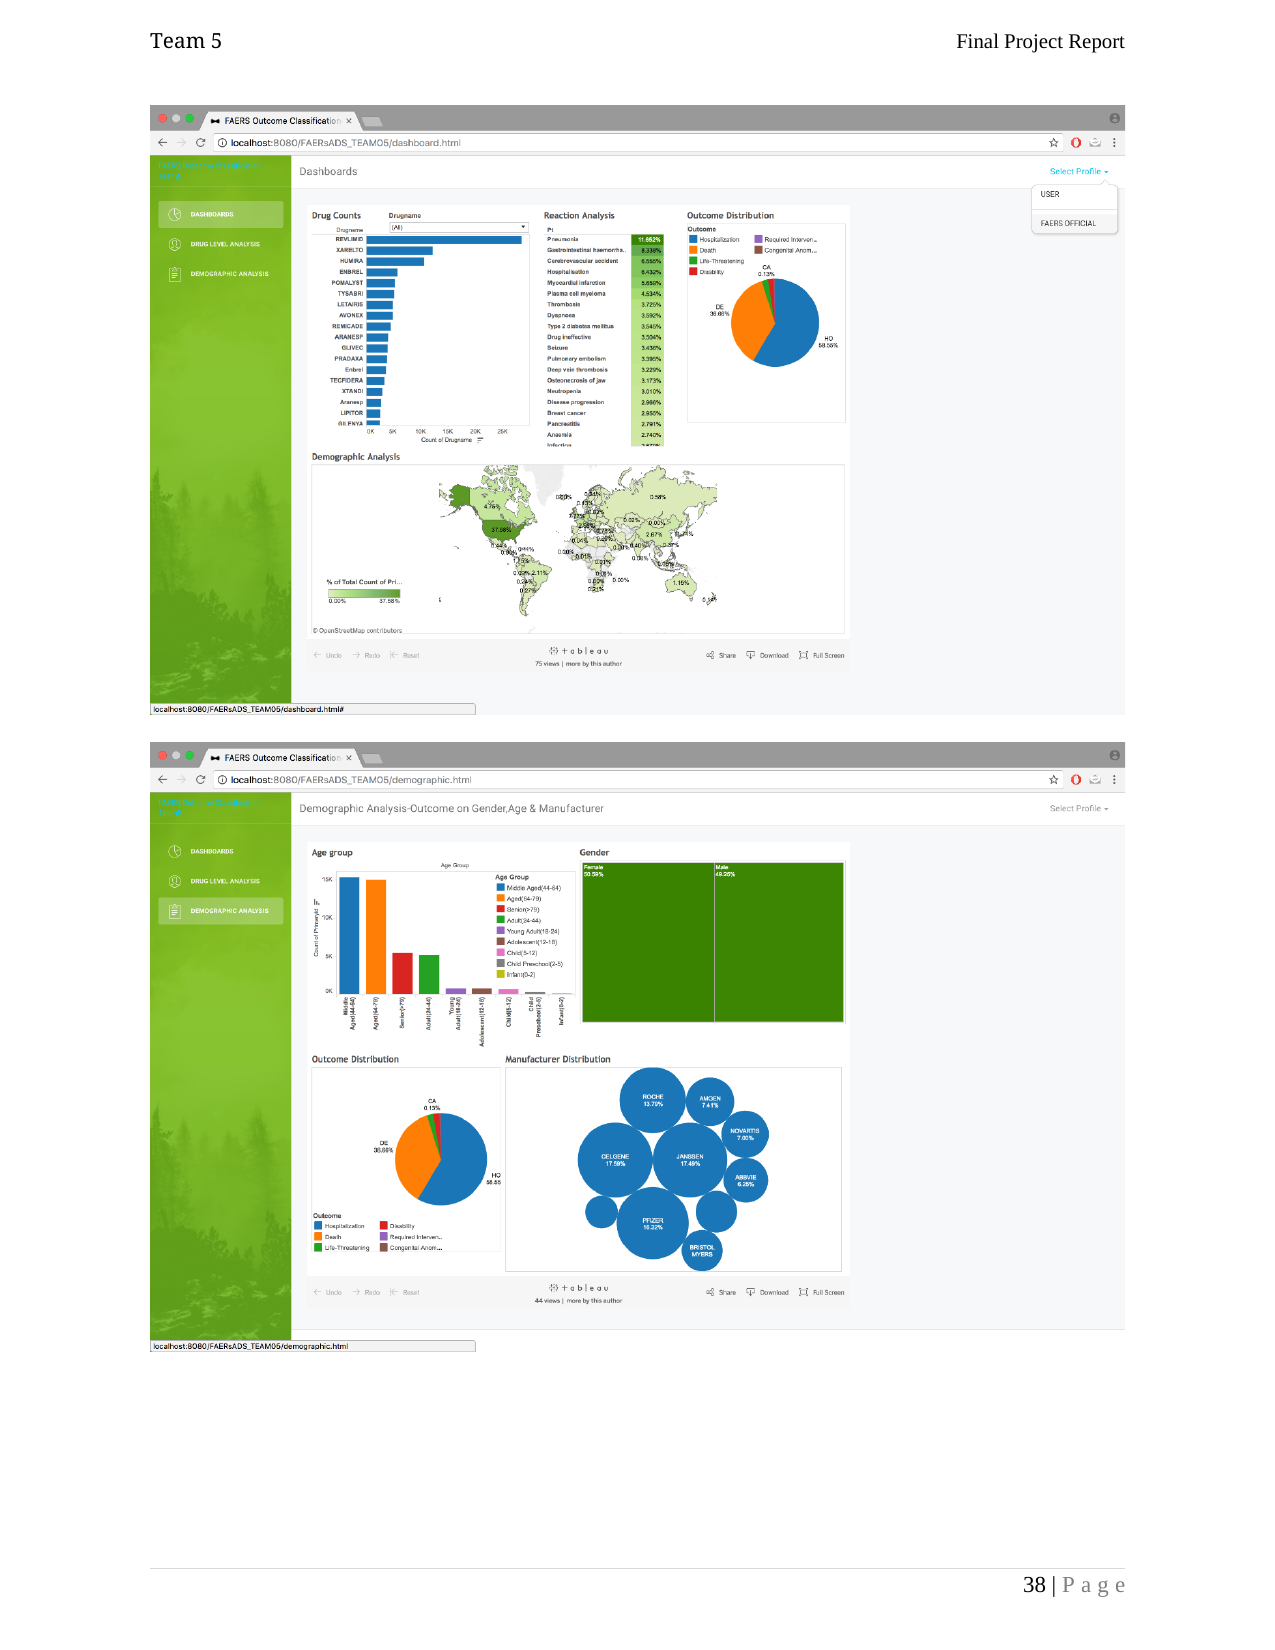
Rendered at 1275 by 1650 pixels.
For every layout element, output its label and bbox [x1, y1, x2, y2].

picture [150, 105, 1125, 715]
picture [150, 742, 1125, 1352]
